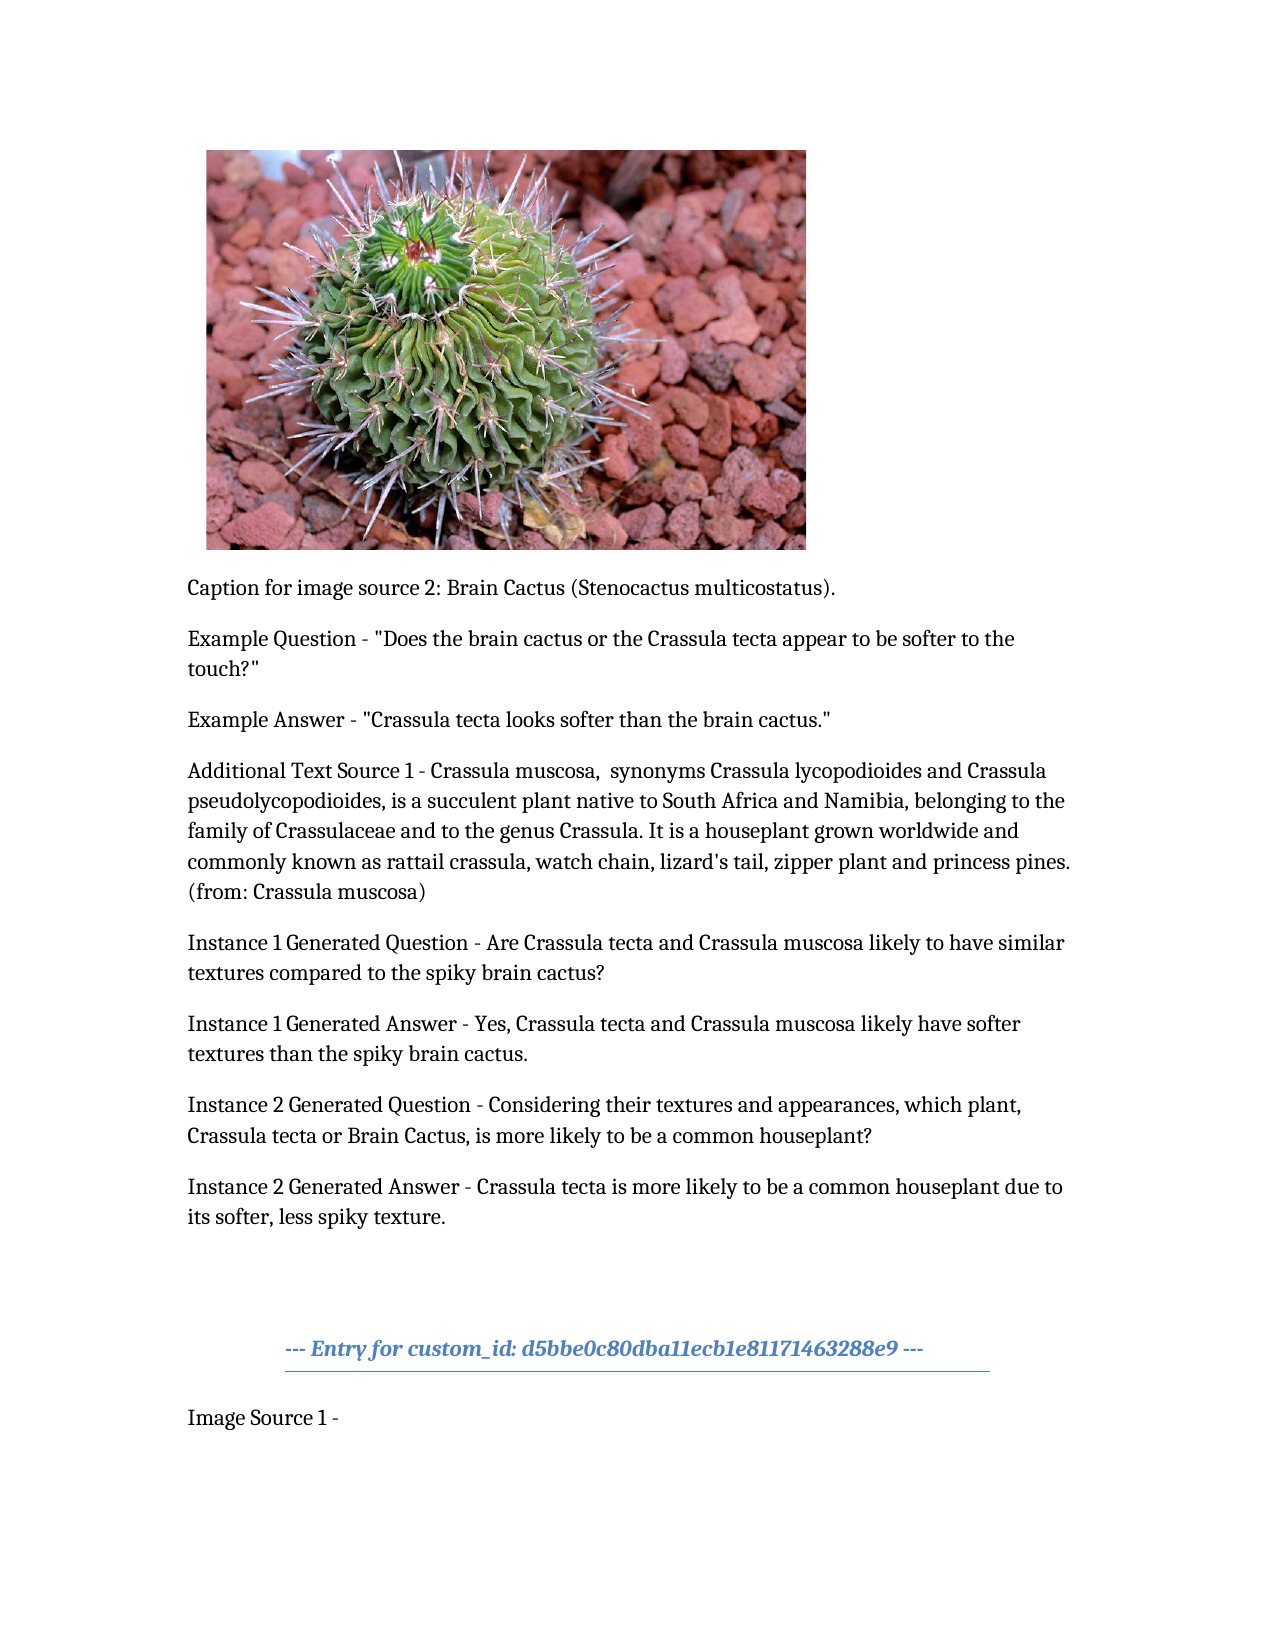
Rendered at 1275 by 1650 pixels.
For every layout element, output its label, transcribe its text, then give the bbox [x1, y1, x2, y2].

picture [206, 150, 807, 550]
text Caption for image source 2: Brain Cactus (Stenocactus multicostatus). [187, 574, 1087, 601]
text --- Entry for custom_id: d5bbe0c80dba11ecb1e81171463288e9 --- [285, 1336, 990, 1371]
text Example Question - "Does the brain cactus or the Crassula tecta appear to be softer to the touch?" [187, 626, 1087, 682]
text Instance 1 Generated Answer - Yes, Crassula tecta and Crassula muscosa likely have softer textures than the spiky brain cactus. [187, 1011, 1087, 1067]
text Instance 1 Generated Question - Are Crassula tecta and Crassula muscosa likely to have similar textures compared to the spiky brain cactus? [187, 930, 1087, 986]
text Instance 2 Generated Answer - Crassula tecta is more likely to be a common houseplant due to its softer, less spiky texture. [187, 1173, 1087, 1230]
text Example Answer - "Crassula tecta looks softer than the brain cactus." [187, 707, 1087, 733]
text Instance 2 Generated Question - Considering their textures and appearances, which plant, Crassula tecta or Brain Cactus, is more likely to be a common houseplant? [187, 1092, 1087, 1149]
text Image Source 1 - [187, 1405, 1087, 1431]
text Additional Text Source 1 - Crassula muscosa, synonyms Crassula lycopodioides and Crassula pseudolycopodioides, is a succulent plant native to South Africa and Namibia, belonging to the family of Crassulaceae and to the genus Crassula. It is a houseplant grown worldwide and commonly known as rattail crassula, watch chain, lizard's tail, zipper plant and princess pines. (from: Crassula muscosa) [187, 758, 1087, 905]
